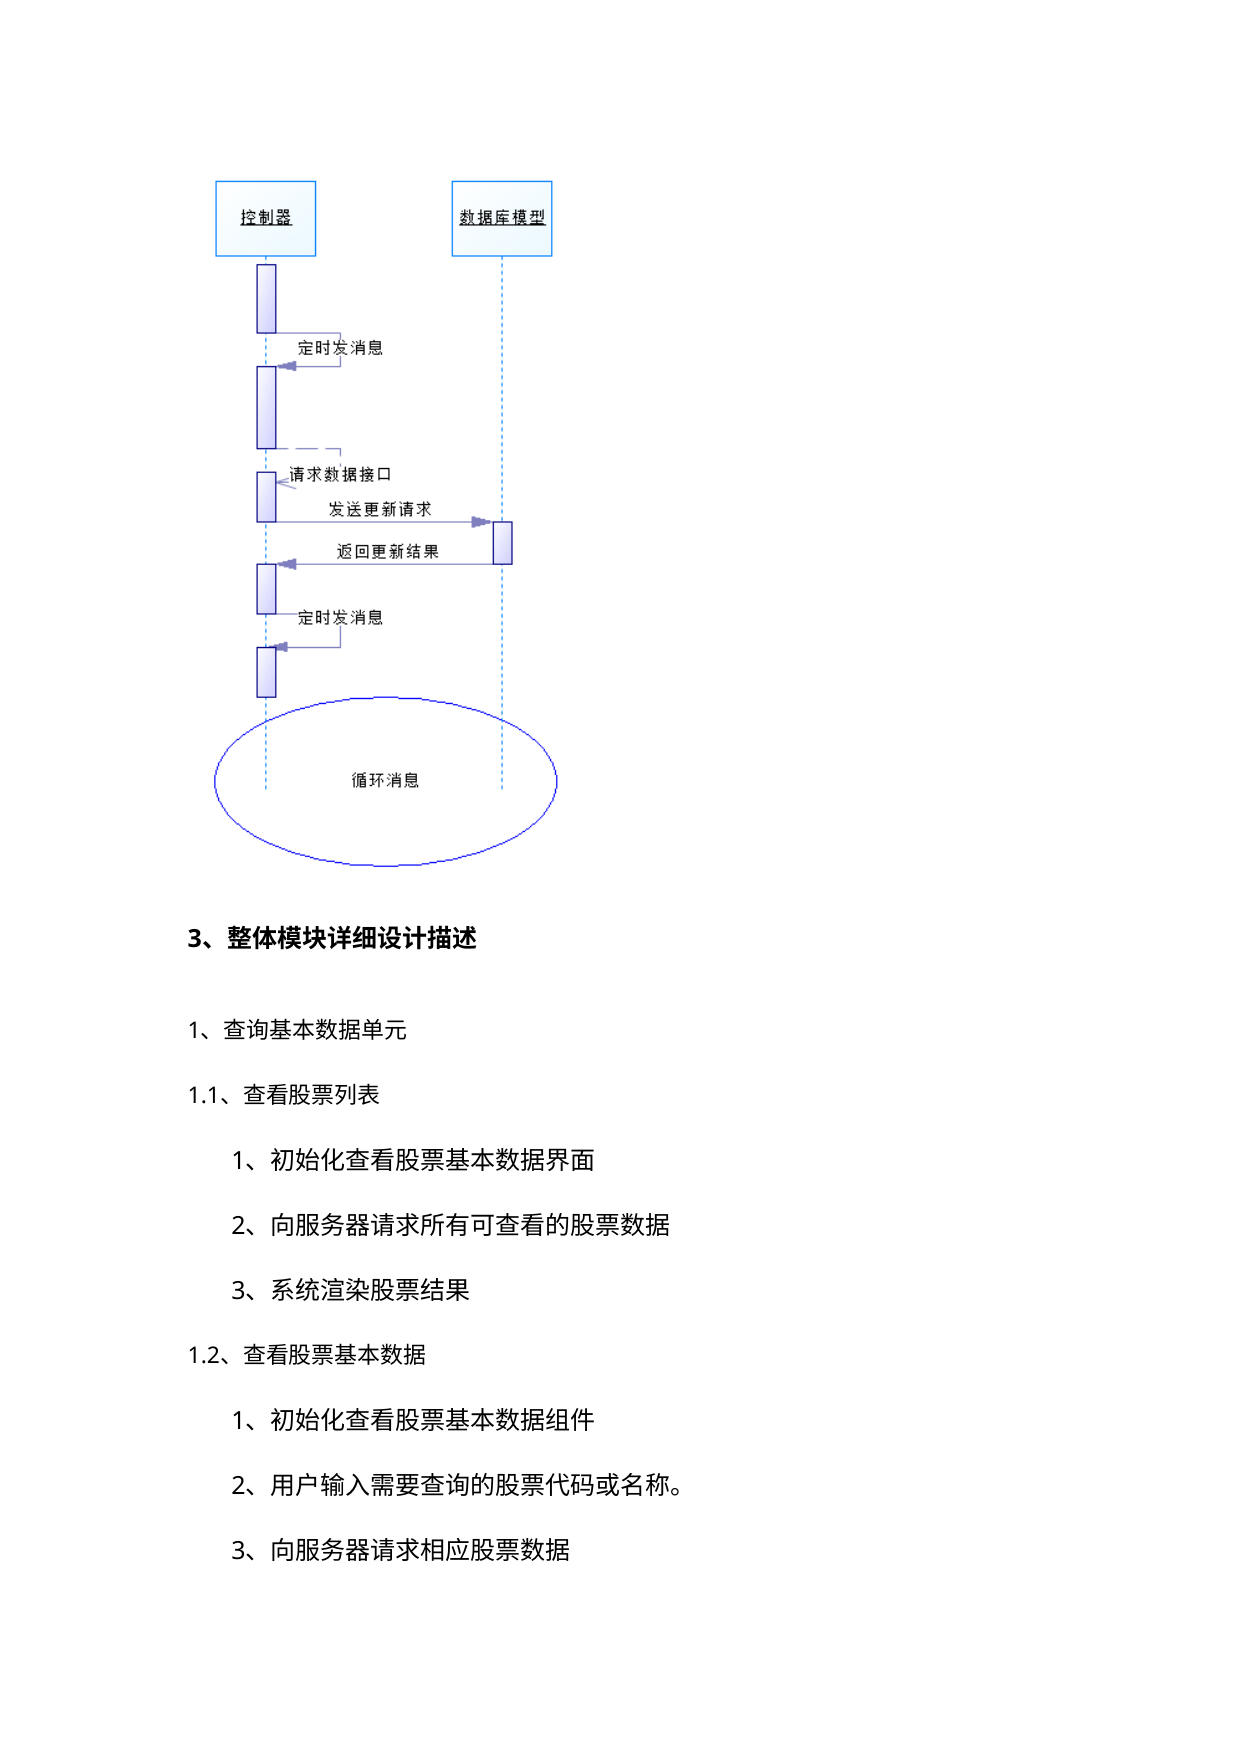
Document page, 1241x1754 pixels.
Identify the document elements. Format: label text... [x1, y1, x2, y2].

text 1.1、查看股票列表 [187, 1061, 1053, 1126]
text 2、用户输入需要查询的股票代码或名称。 [187, 1451, 1053, 1516]
text 2、向服务器请求所有可查看的股票数据 [187, 1191, 1053, 1256]
text 3、整体模块详细设计描述 [187, 904, 1053, 969]
text 1、初始化查看股票基本数据界面 [187, 1126, 1053, 1191]
text 1、查询基本数据单元 [187, 996, 1053, 1061]
text 1、初始化查看股票基本数据组件 [187, 1386, 1053, 1451]
text 1.2、查看股票基本数据 [187, 1321, 1053, 1386]
picture [187, 167, 601, 872]
text 3、向服务器请求相应股票数据 [187, 1516, 1053, 1581]
text 3、系统渲染股票结果 [187, 1256, 1053, 1321]
